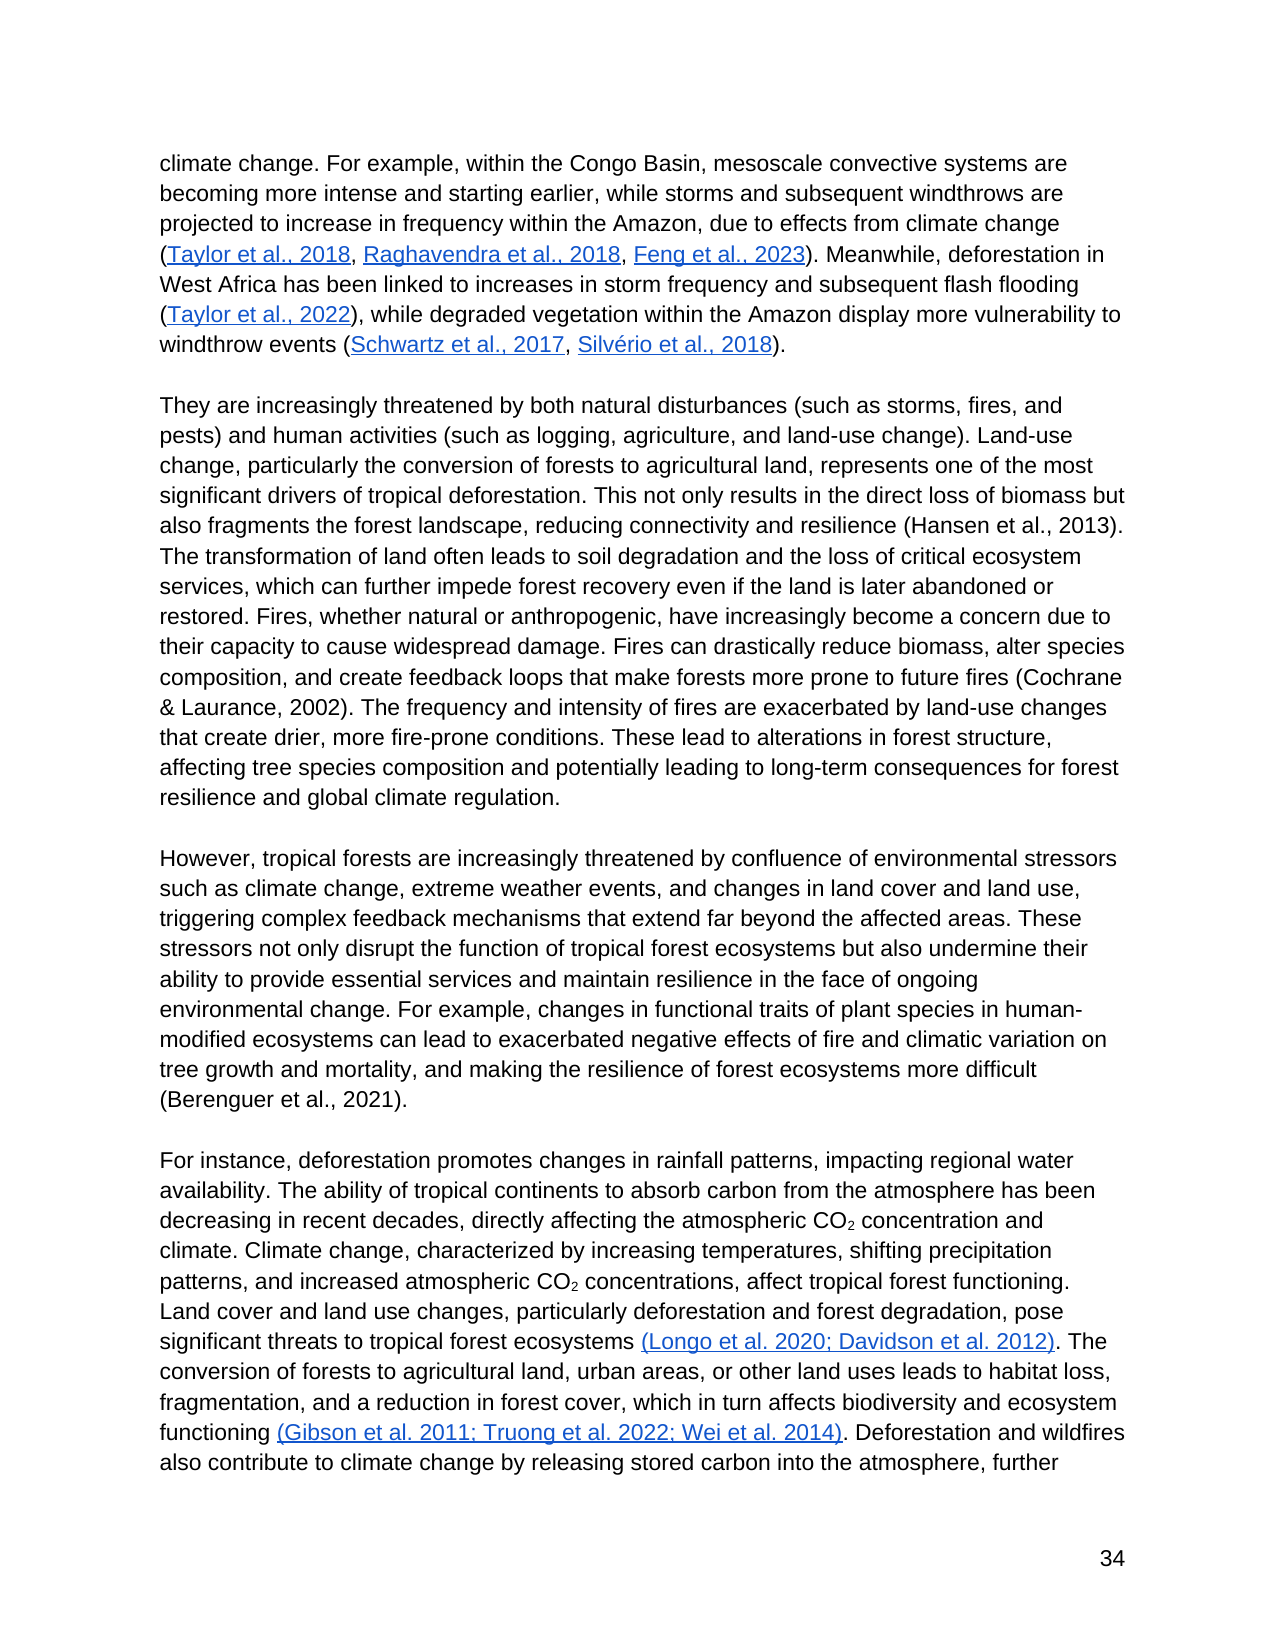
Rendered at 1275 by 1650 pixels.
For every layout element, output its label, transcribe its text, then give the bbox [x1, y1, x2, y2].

text They are increasingly threatened by both natural disturbances (such as storms, fires, and pests) and human activities (such as logging, agriculture, and land-use change). Land-use change, particularly the conversion of forests to agricultural land, represents one of the most significant drivers of tropical deforestation. This not only results in the direct loss of biomass but also fragments the forest landscape, reducing connectivity and resilience (Hansen et al., 2013). The transformation of land often leads to soil degradation and the loss of critical ecosystem services, which can further impede forest recovery even if the land is later abandoned or restored. Fires, whether natural or anthropogenic, have increasingly become a concern due to their capacity to cause widespread damage. Fires can drastically reduce biomass, alter species composition, and create feedback loops that make forests more prone to future fires (Cochrane & Laurance, 2002). The frequency and intensity of fires are exacerbated by land-use changes that create drier, more fire-prone conditions. These lead to alterations in forest structure, affecting tree species composition and potentially leading to long-term consequences for forest resilience and global climate regulation. [159, 392, 1125, 811]
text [159, 1147, 1125, 1475]
text However, tropical forests are increasingly threatened by confluence of environmental stressors such as climate change, extreme weather events, and changes in land cover and land use, triggering complex feedback mechanisms that extend far beyond the affected areas. These stressors not only disrupt the function of tropical forest ecosystems but also undermine their ability to provide essential services and maintain resilience in the face of ongoing environmental change. For example, changes in functional traits of plant species in human-modified ecosystems can lead to exacerbated negative effects of fire and climatic variation on tree growth and mortality, and making the resilience of forest ecosystems more difficult (Berenguer et al., 2021). [159, 845, 1125, 1113]
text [159, 150, 1125, 358]
